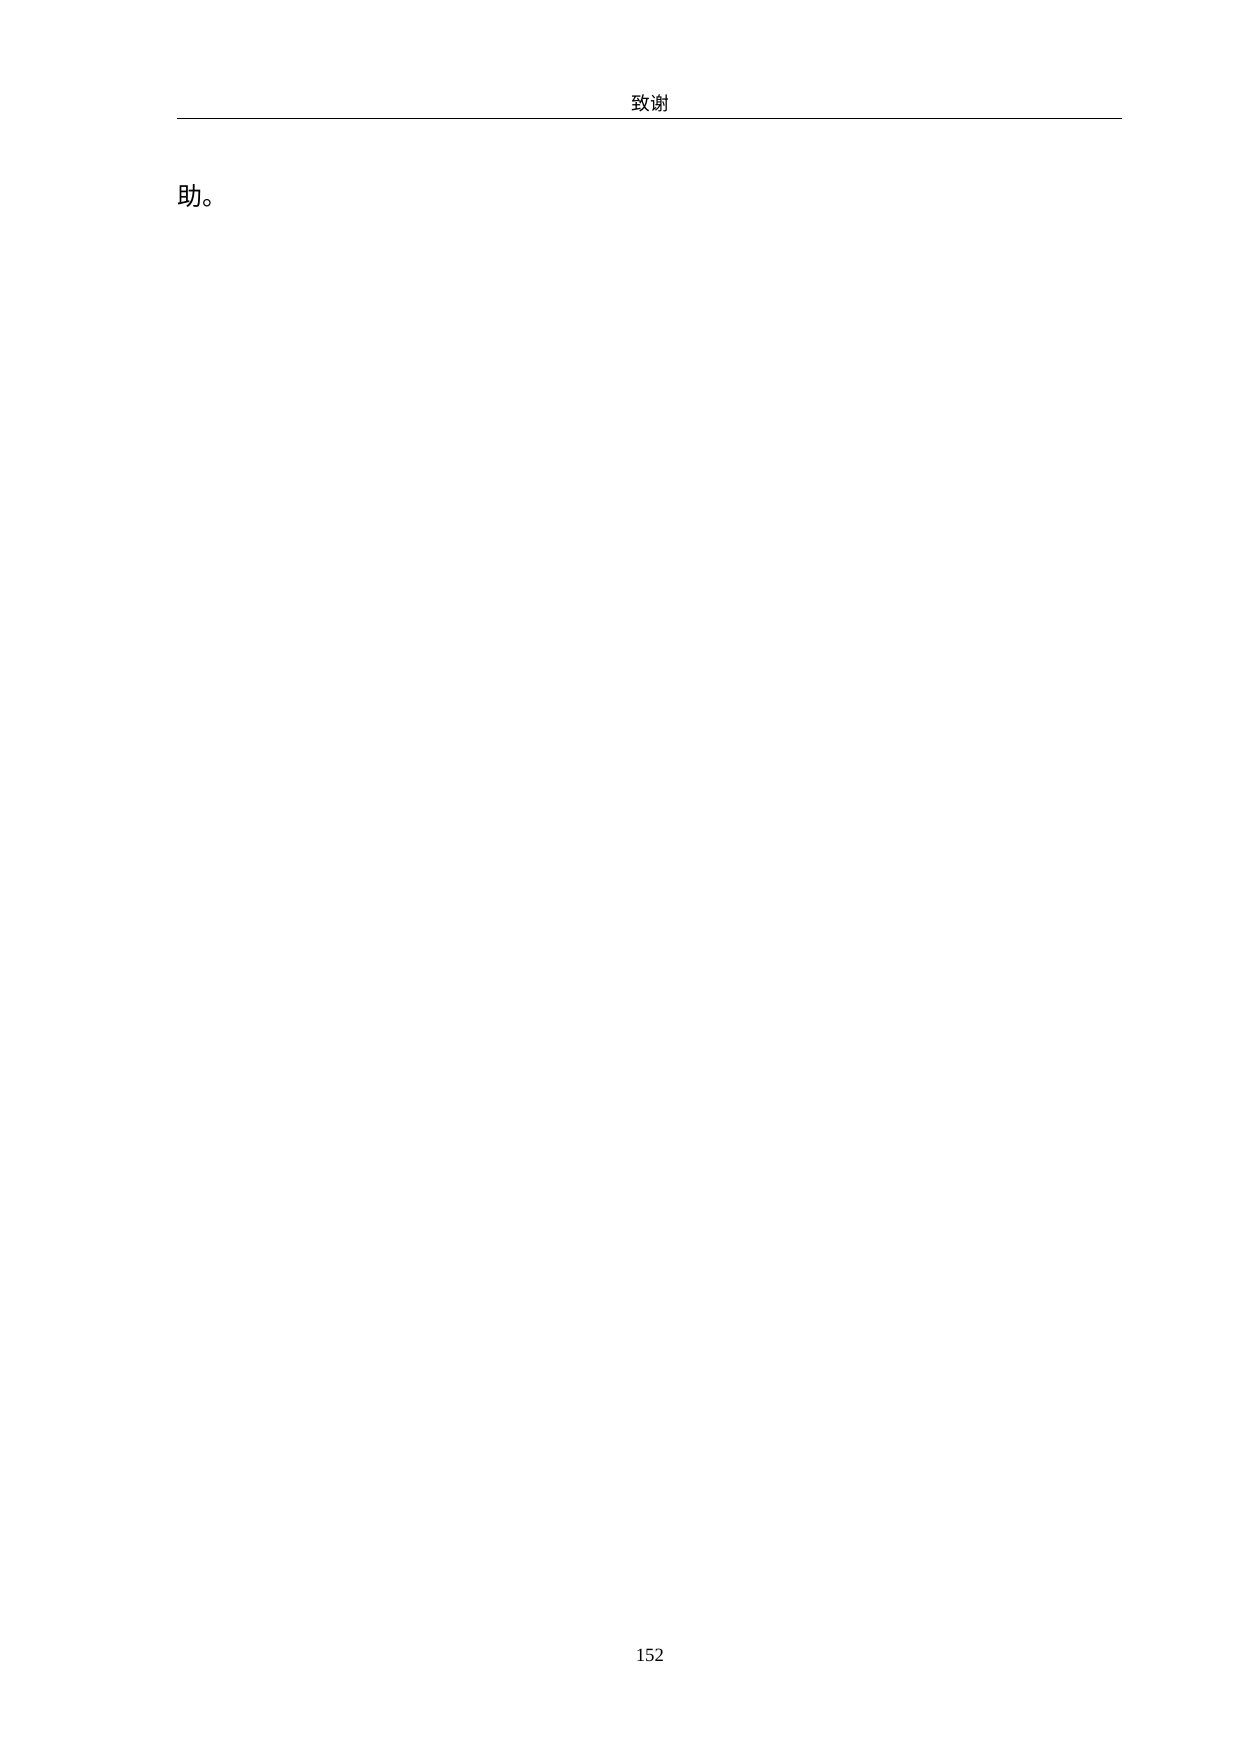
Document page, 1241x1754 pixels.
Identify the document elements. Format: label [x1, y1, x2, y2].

text [177, 162, 1122, 227]
